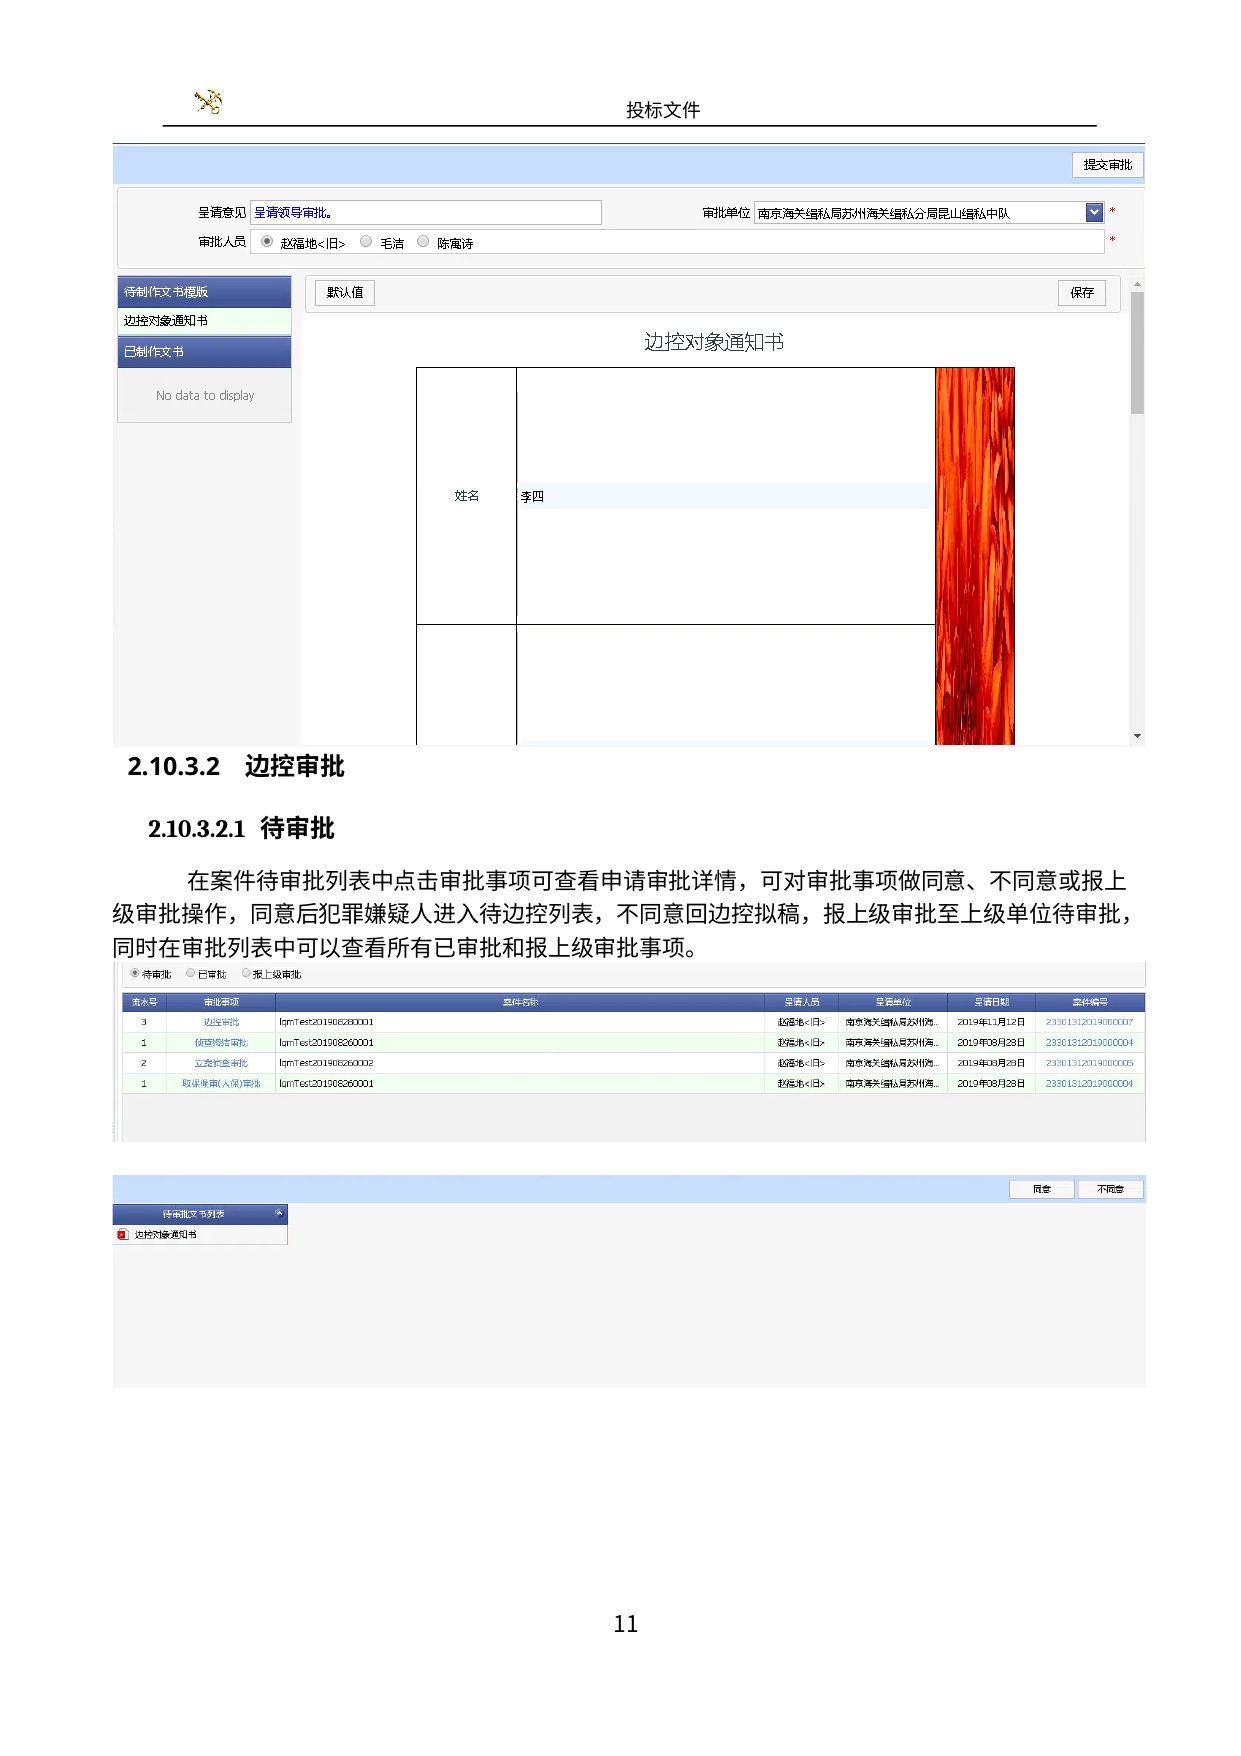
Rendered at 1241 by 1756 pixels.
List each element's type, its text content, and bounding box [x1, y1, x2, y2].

text 在案件待审批列表中点击审批事项可查看申请审批详情，可对审批事项做同意、不同意或报上级审批操作，同意后犯罪嫌疑人进入待边控列表，不同意回边控拟稿，报上级审批至上级单位待审批，同时在审批列表中可以查看所有已审批和报上级审批事项。 [112, 863, 1146, 962]
picture [112, 143, 1146, 747]
picture [112, 962, 1147, 1142]
picture [112, 1175, 1147, 1388]
picture [194, 90, 222, 114]
subtitle 待审批 [245, 808, 1146, 844]
subtitle 边控审批 [127, 747, 1146, 783]
